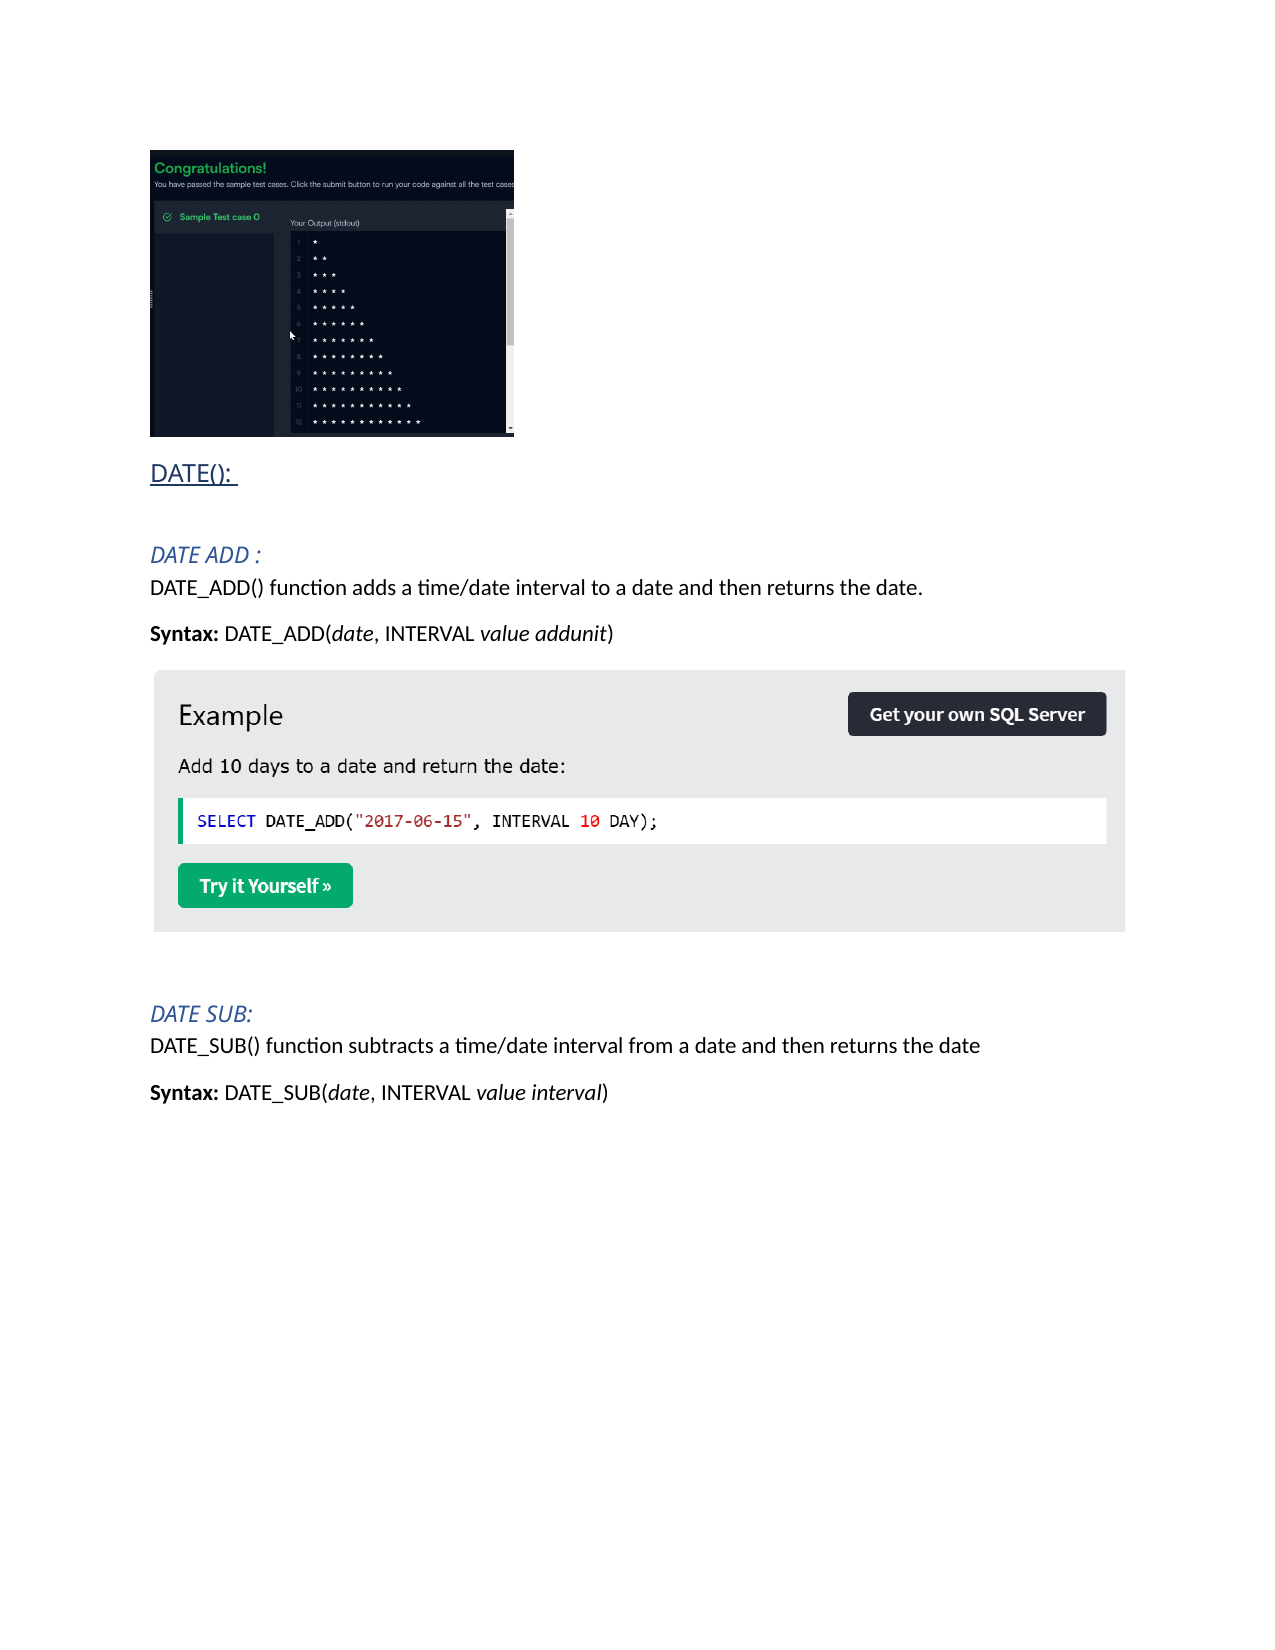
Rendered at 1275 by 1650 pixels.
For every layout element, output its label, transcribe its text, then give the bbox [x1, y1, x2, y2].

text Syntax: DATE_SUB(date, INTERVAL value interval) [150, 1078, 1125, 1106]
picture [150, 150, 514, 437]
text DATE_SUB() function subtracts a time/date interval from a date and then returns the date [150, 1031, 1125, 1059]
text Syntax: DATE_ADD(date, INTERVAL value addunit) [150, 619, 1125, 647]
subtitle DATE SUB: [150, 998, 1125, 1029]
text DATE_ADD() function adds a time/date interval to a date and then returns the date. [150, 573, 1125, 601]
picture [150, 666, 1125, 932]
subtitle DATE(): [150, 455, 1125, 489]
subtitle DATE ADD : [150, 539, 1125, 570]
